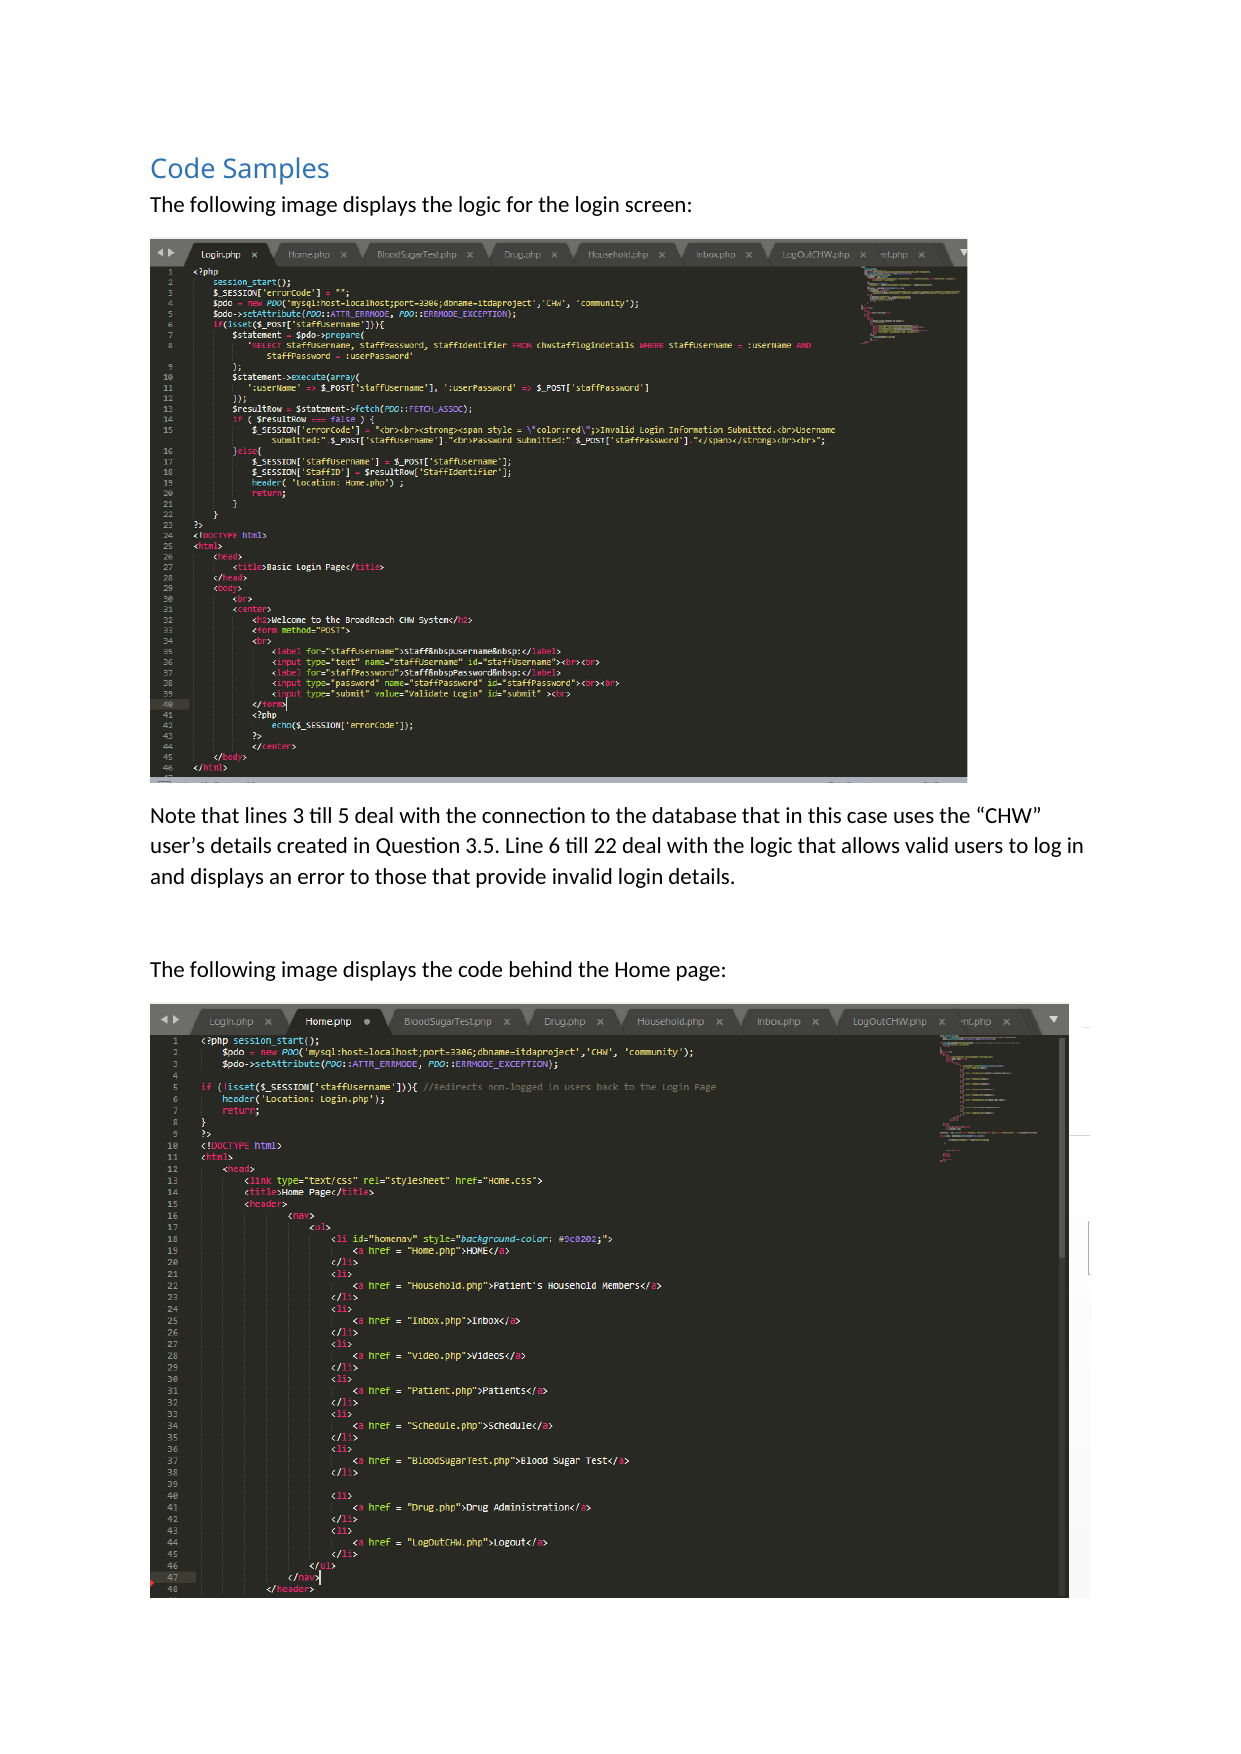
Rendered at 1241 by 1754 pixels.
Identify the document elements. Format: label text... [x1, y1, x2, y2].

text The following image displays the logic for the login screen: [150, 190, 1090, 218]
picture [150, 236, 968, 783]
text Note that lines 3 till 5 deal with the connection to the database that in this case uses the “CHW” user’s details created in Question 3.5. Line 6 till 22 deal with the logic that allows valid users to log in and displays an error to those that provide invalid login details. [150, 801, 1090, 890]
picture [150, 1002, 1091, 1598]
text The following image displays the code behind the Home page: [150, 956, 1090, 983]
subtitle Code Samples [150, 150, 1090, 187]
